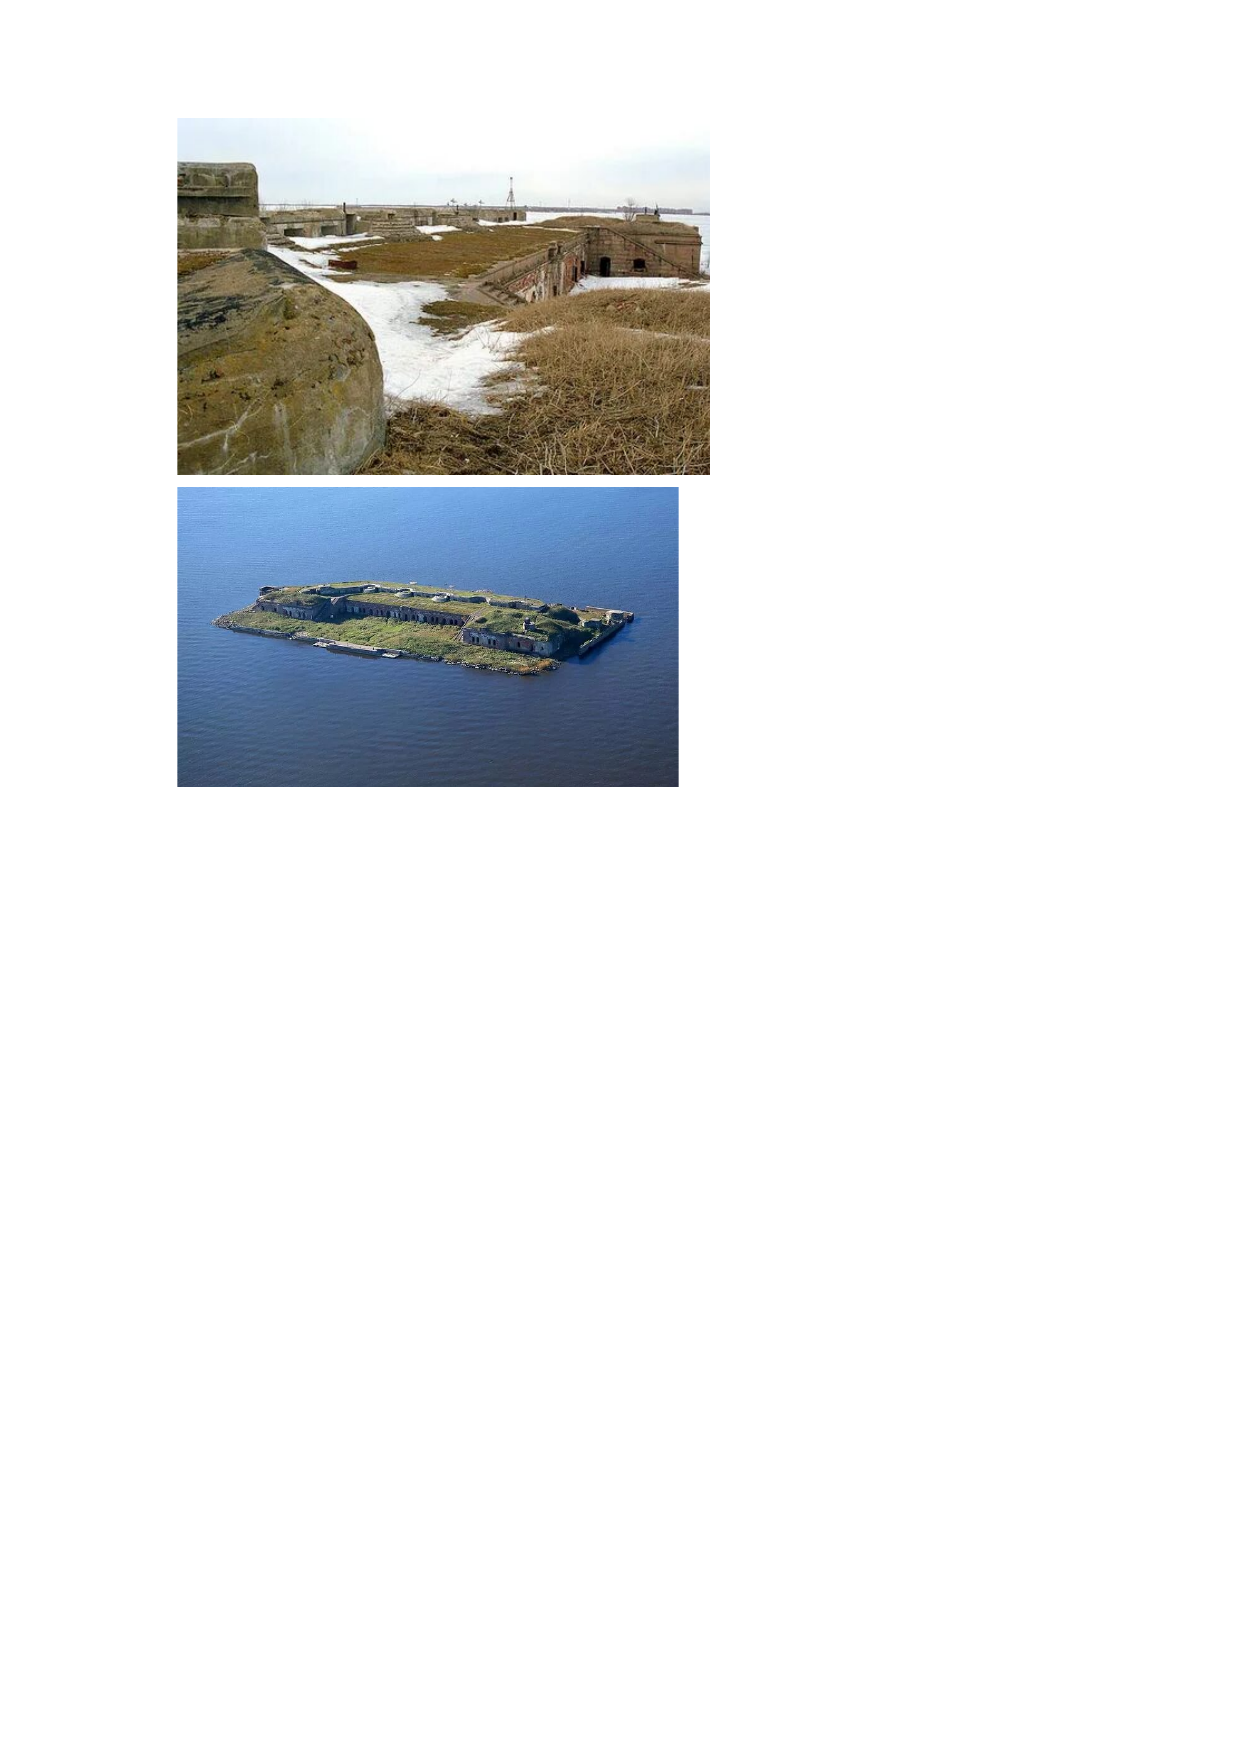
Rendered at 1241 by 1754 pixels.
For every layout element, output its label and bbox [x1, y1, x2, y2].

picture [177, 118, 710, 475]
picture [177, 487, 679, 787]
